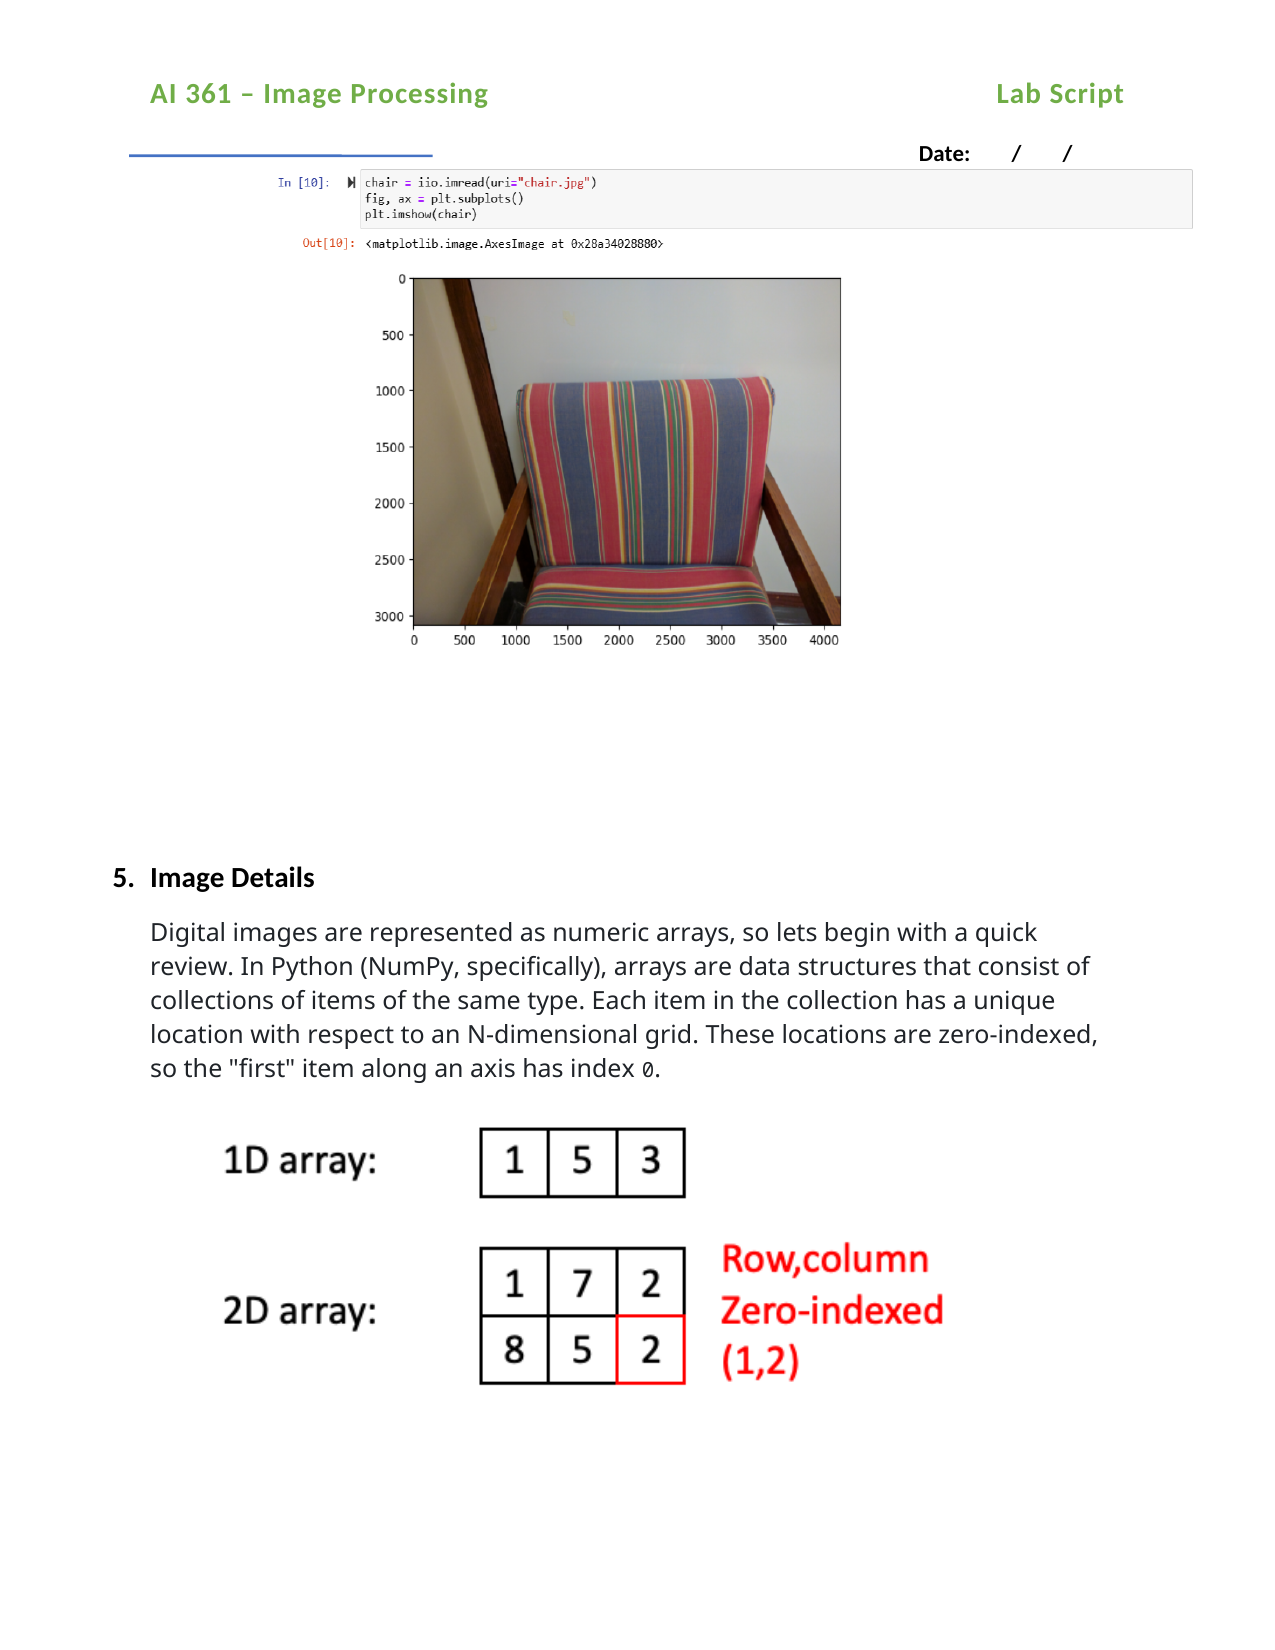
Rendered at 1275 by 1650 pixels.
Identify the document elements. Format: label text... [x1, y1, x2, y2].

picture [262, 166, 1200, 665]
list Image Details [112, 859, 1125, 895]
text Digital images are represented as numeric arrays, so lets begin with a quick review. In Python (NumPy, specifically), arrays are data structures that consist of collections of items of the same type. Each item in the collection has a unique location with respect to an N-dimensional grid. These locations are zero-indexed, so the "first" item along an axis has index 0. [150, 914, 1125, 1085]
picture [150, 1084, 994, 1451]
